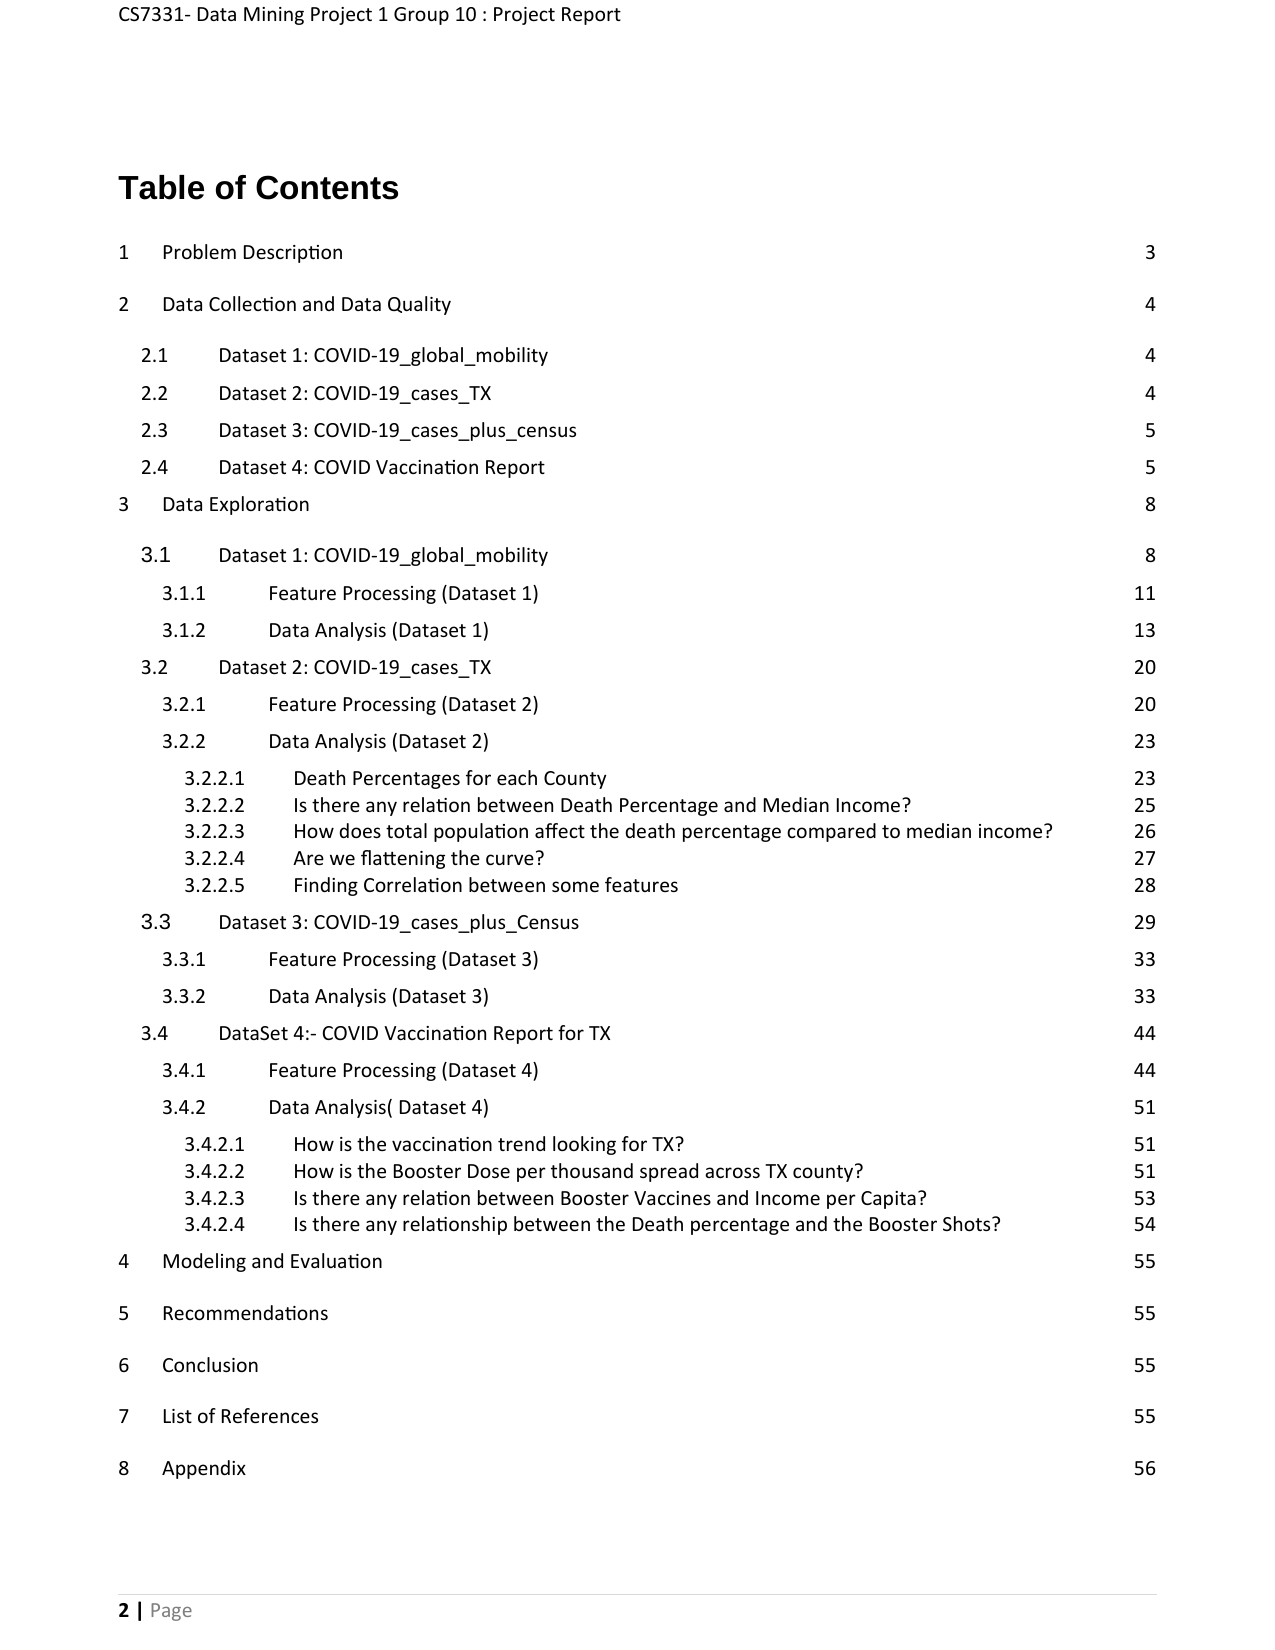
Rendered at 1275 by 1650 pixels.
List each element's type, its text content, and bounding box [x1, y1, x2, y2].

text Table of Contents [118, 168, 1157, 207]
